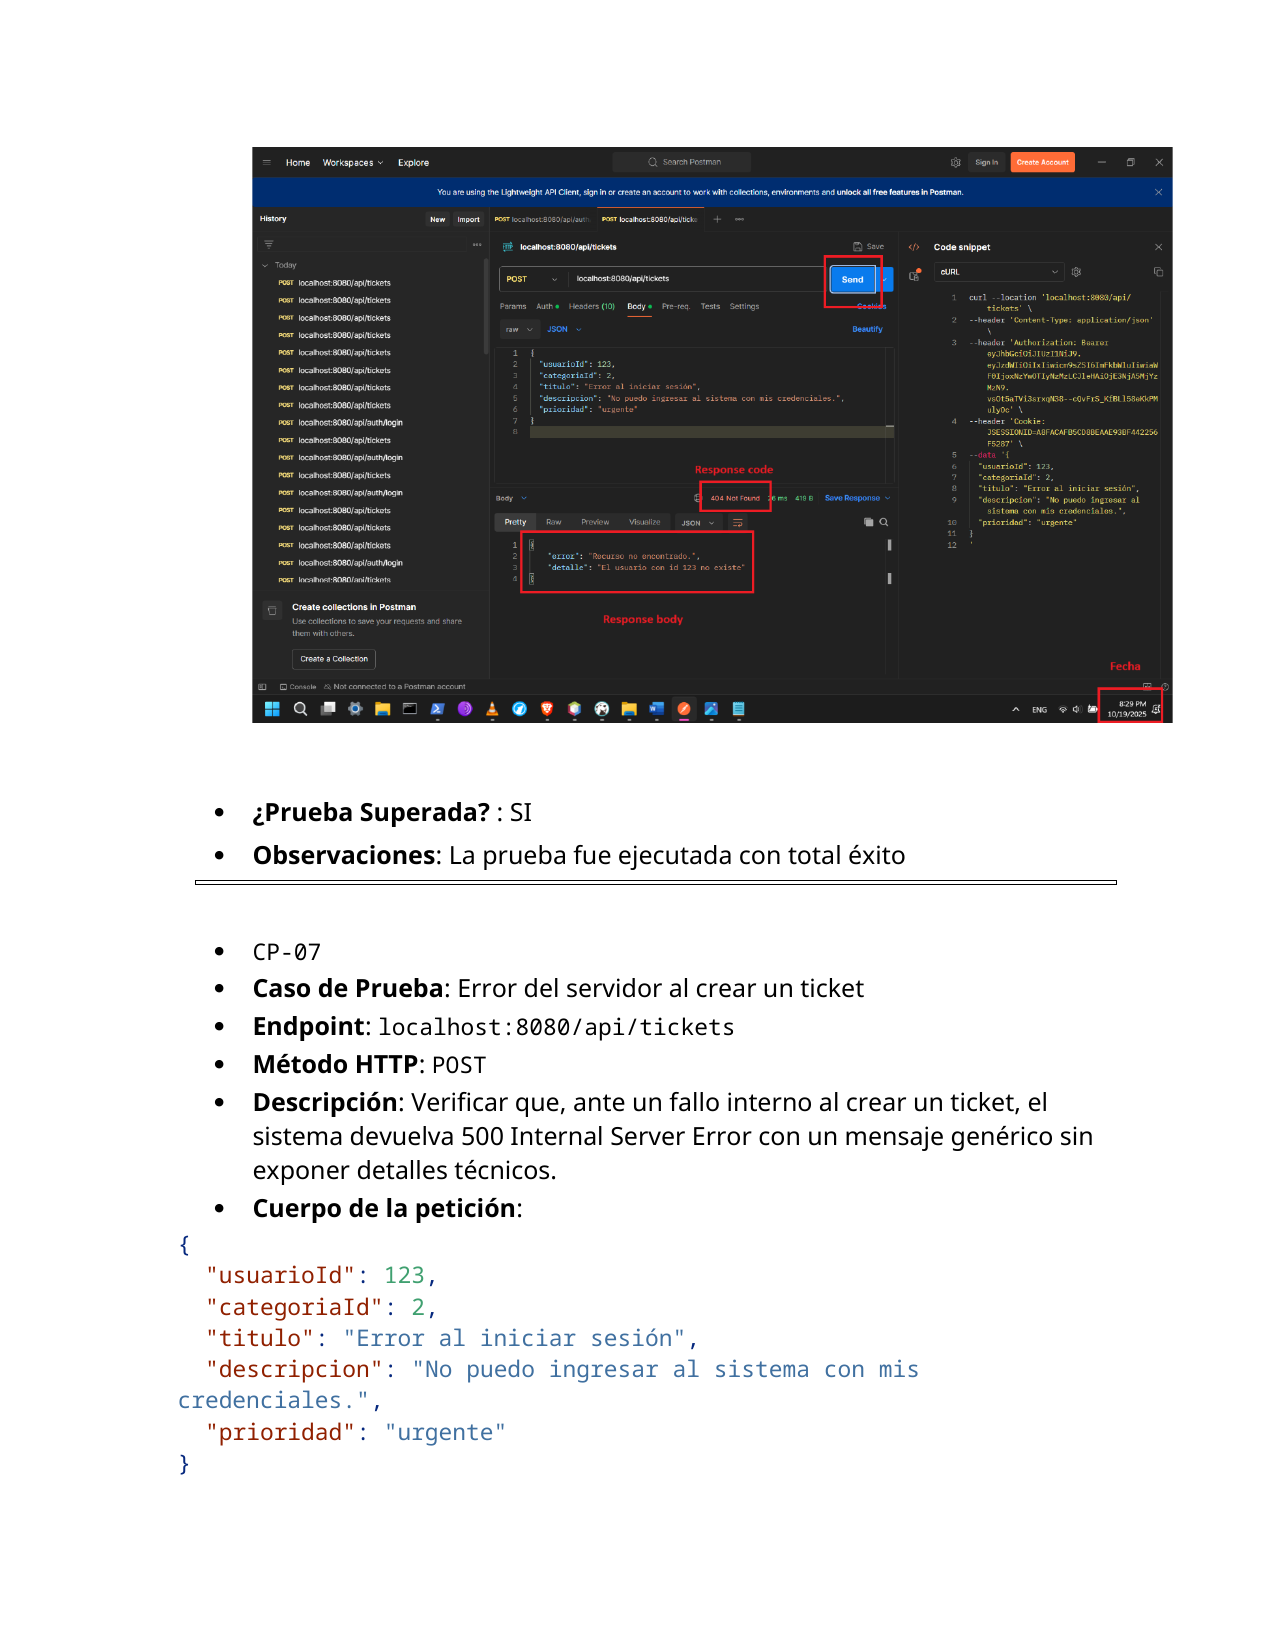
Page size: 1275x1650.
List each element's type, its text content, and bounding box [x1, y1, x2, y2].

list Endpoint: localhost:8080/api/tickets [215, 1009, 1098, 1043]
list Cuerpo de la petición: [215, 1190, 1098, 1224]
picture [252, 147, 1173, 723]
list CP-07 [215, 936, 1098, 967]
list ¿Prueba Superada? : SI [215, 795, 1098, 829]
text { "usuarioId": 123, "categoriaId": 2, "titulo": "Error al iniciar sesión", "descripcion": "No puedo ingresar al sistema con mis credenciales.", "prioridad": "urgente" } [177, 1228, 1098, 1478]
list Descripción: Verificar que, ante un fallo interno al crear un ticket, el sistema devuelva 500 Internal Server Error con un mensaje genérico sin exponer detalles técnicos. [215, 1084, 1098, 1186]
list Método HTTP: POST [215, 1046, 1098, 1081]
list Observaciones: La prueba fue ejecutada con total éxito [215, 838, 1098, 872]
list Caso de Prueba: Error del servidor al crear un ticket [215, 971, 1098, 1005]
